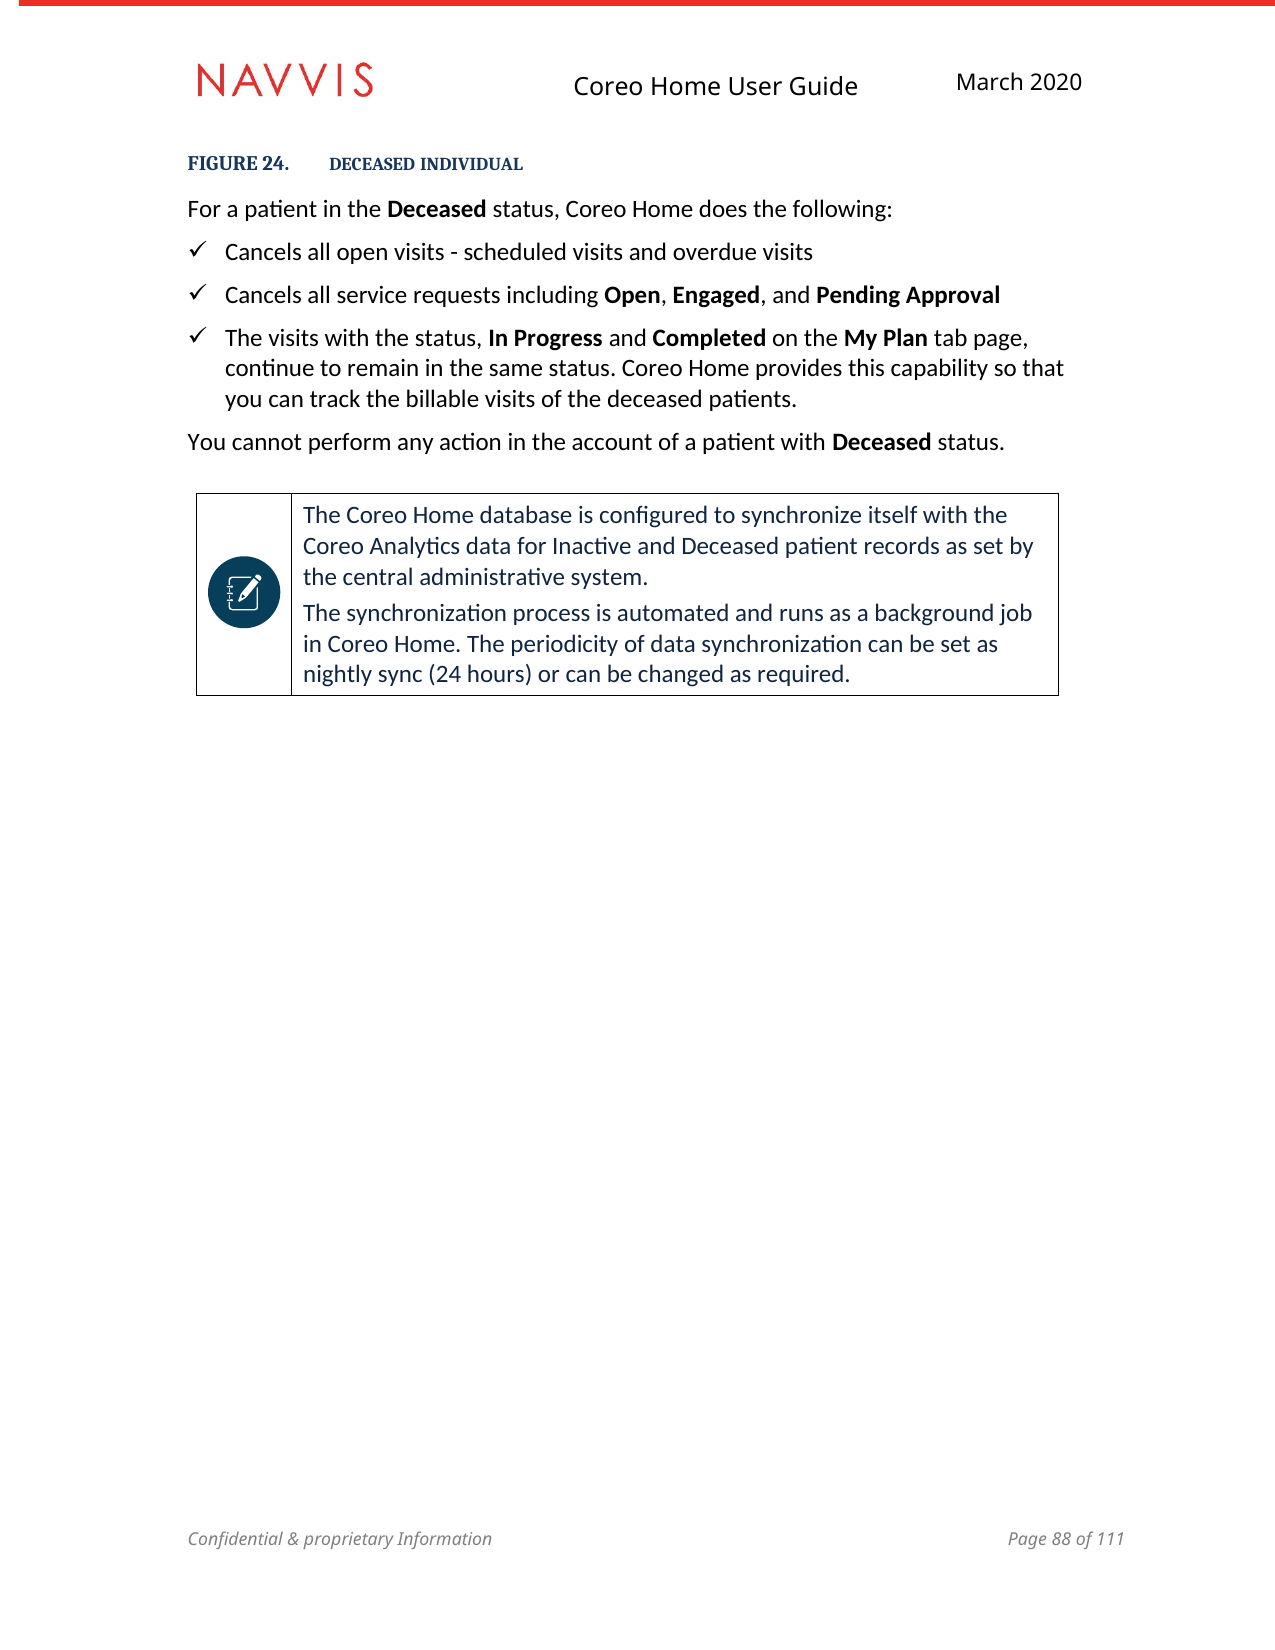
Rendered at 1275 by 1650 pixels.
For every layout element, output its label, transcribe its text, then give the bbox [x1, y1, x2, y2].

text deceased individual [187, 150, 1087, 176]
picture [187, 55, 383, 104]
table_header The Coreo Home database is configured to synchronize itself with the Coreo Analytics data for Inactive and Deceased patient records as set by the central administrative system. The synchronization process is automated and runs as a background job in Coreo Home. The periodicity of data synchronization can be set as nightly sync (24 hours) or can be changed as required. [292, 494, 1058, 695]
table_header [197, 494, 291, 695]
list Cancels all service requests including Open, Engaged, and Pending Approval [187, 279, 1087, 309]
text You cannot perform any action in the account of a patient with Deceased status. [187, 426, 1087, 456]
text For a patient in the Deceased status, Coreo Home does the following: [187, 193, 1087, 223]
list The visits with the status, In Progress and Completed on the My Plan tab page, continue to remain in the same status. Coreo Home provides this capability so that you can track the billable visits of the deceased patients. [187, 322, 1087, 413]
list Cancels all open visits - scheduled visits and overdue visits [187, 236, 1087, 266]
